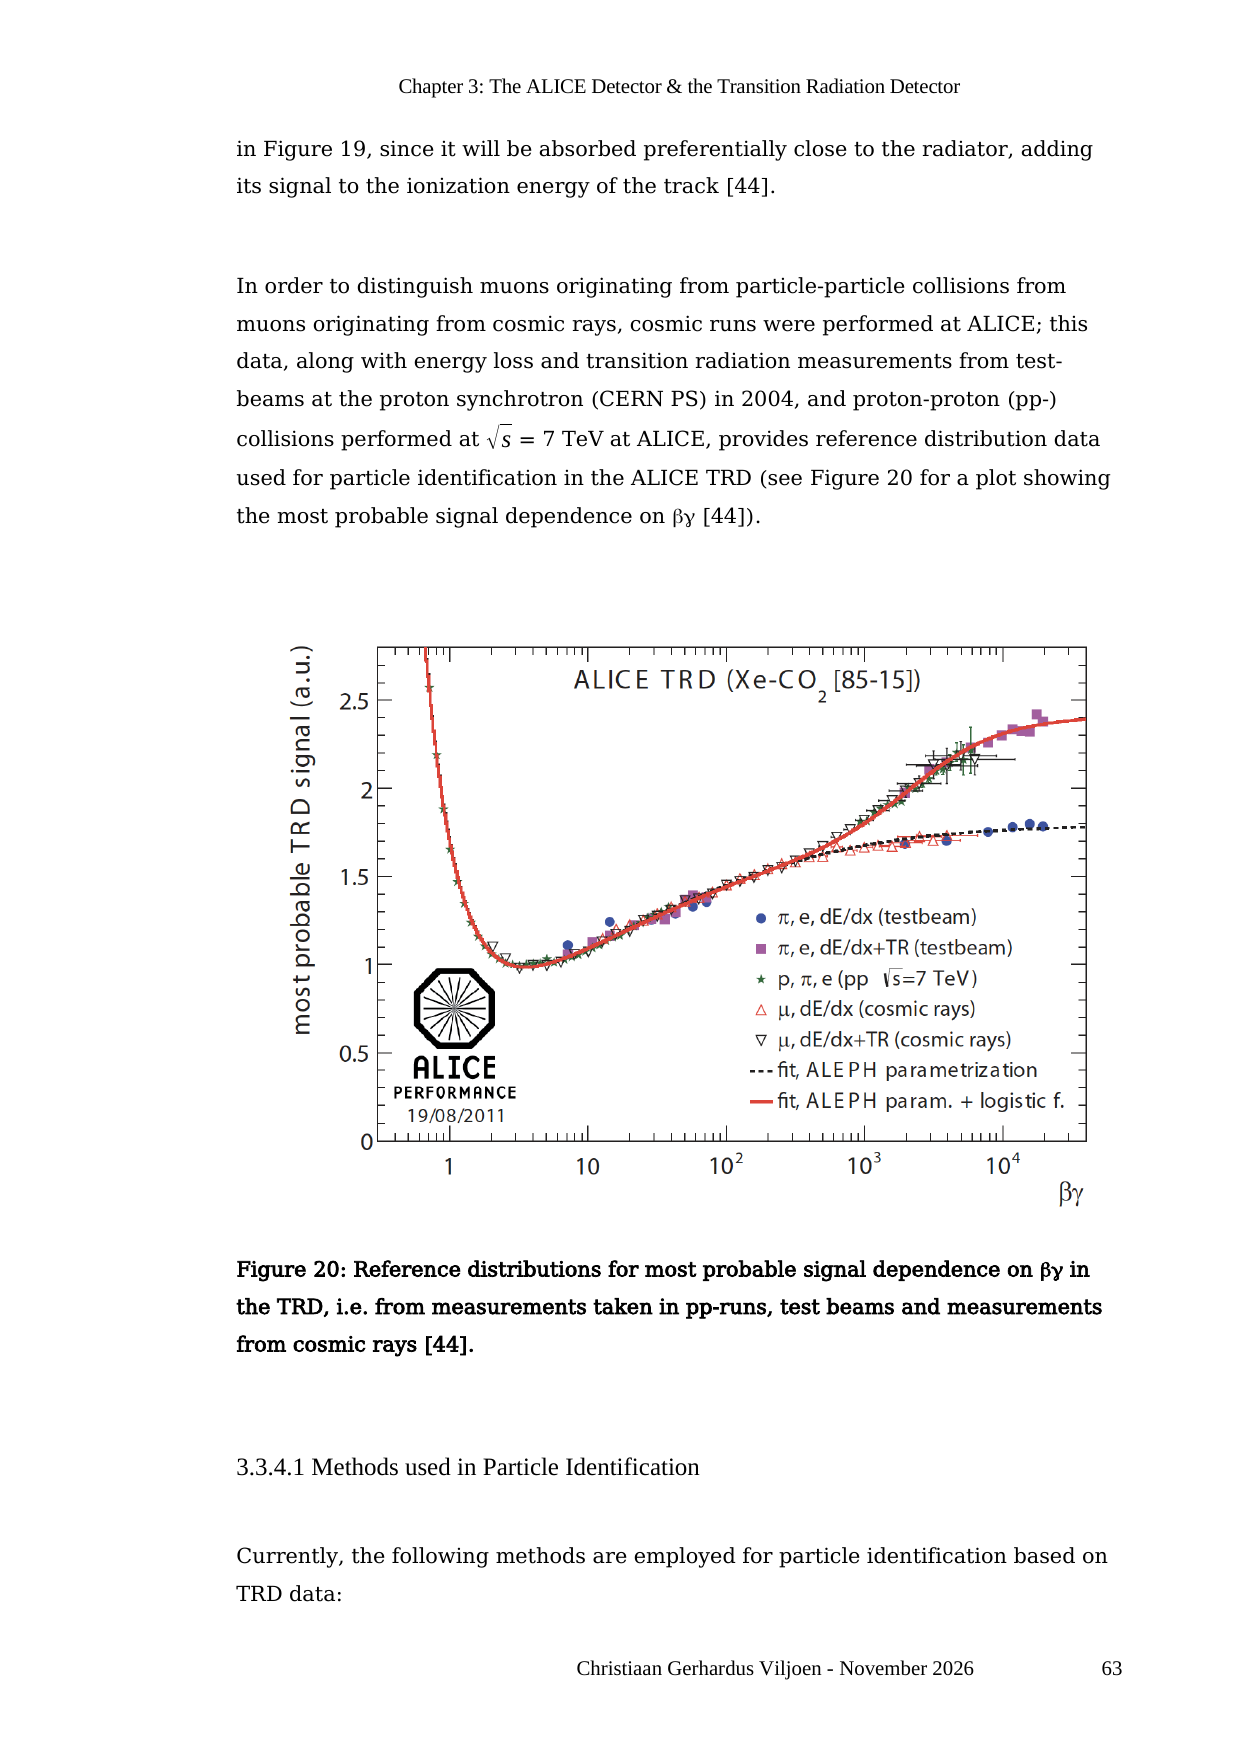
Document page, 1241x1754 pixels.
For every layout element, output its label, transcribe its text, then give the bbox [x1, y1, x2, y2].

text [236, 135, 1122, 198]
text In order to distinguish muons originating from particle-particle collisions from muons originating from cosmic rays, cosmic runs were performed at ALICE; this data, along with energy loss and transition radiation measurements from test-beams at the proton synchrotron (CERN PS) in 2004, and proton-proton (pp-) collisions performed at = 7 TeV at ALICE, provides reference distribution data used for particle identification in the ALICE TRD (see Figure 21 for a plot showing the most probable signal dependence on ). [236, 273, 1122, 528]
picture [236, 602, 1123, 1231]
subtitle Methods used in Particle Identification [236, 1452, 1122, 1480]
text Figure 21: Reference distributions for most probable signal dependence on in the TRD, i.e. from measurements taken in pp-runs, test beams and measurements from cosmic rays. [236, 1256, 1122, 1356]
text Currently, the following methods are employed for particle identification based on TRD data: [236, 1543, 1122, 1605]
